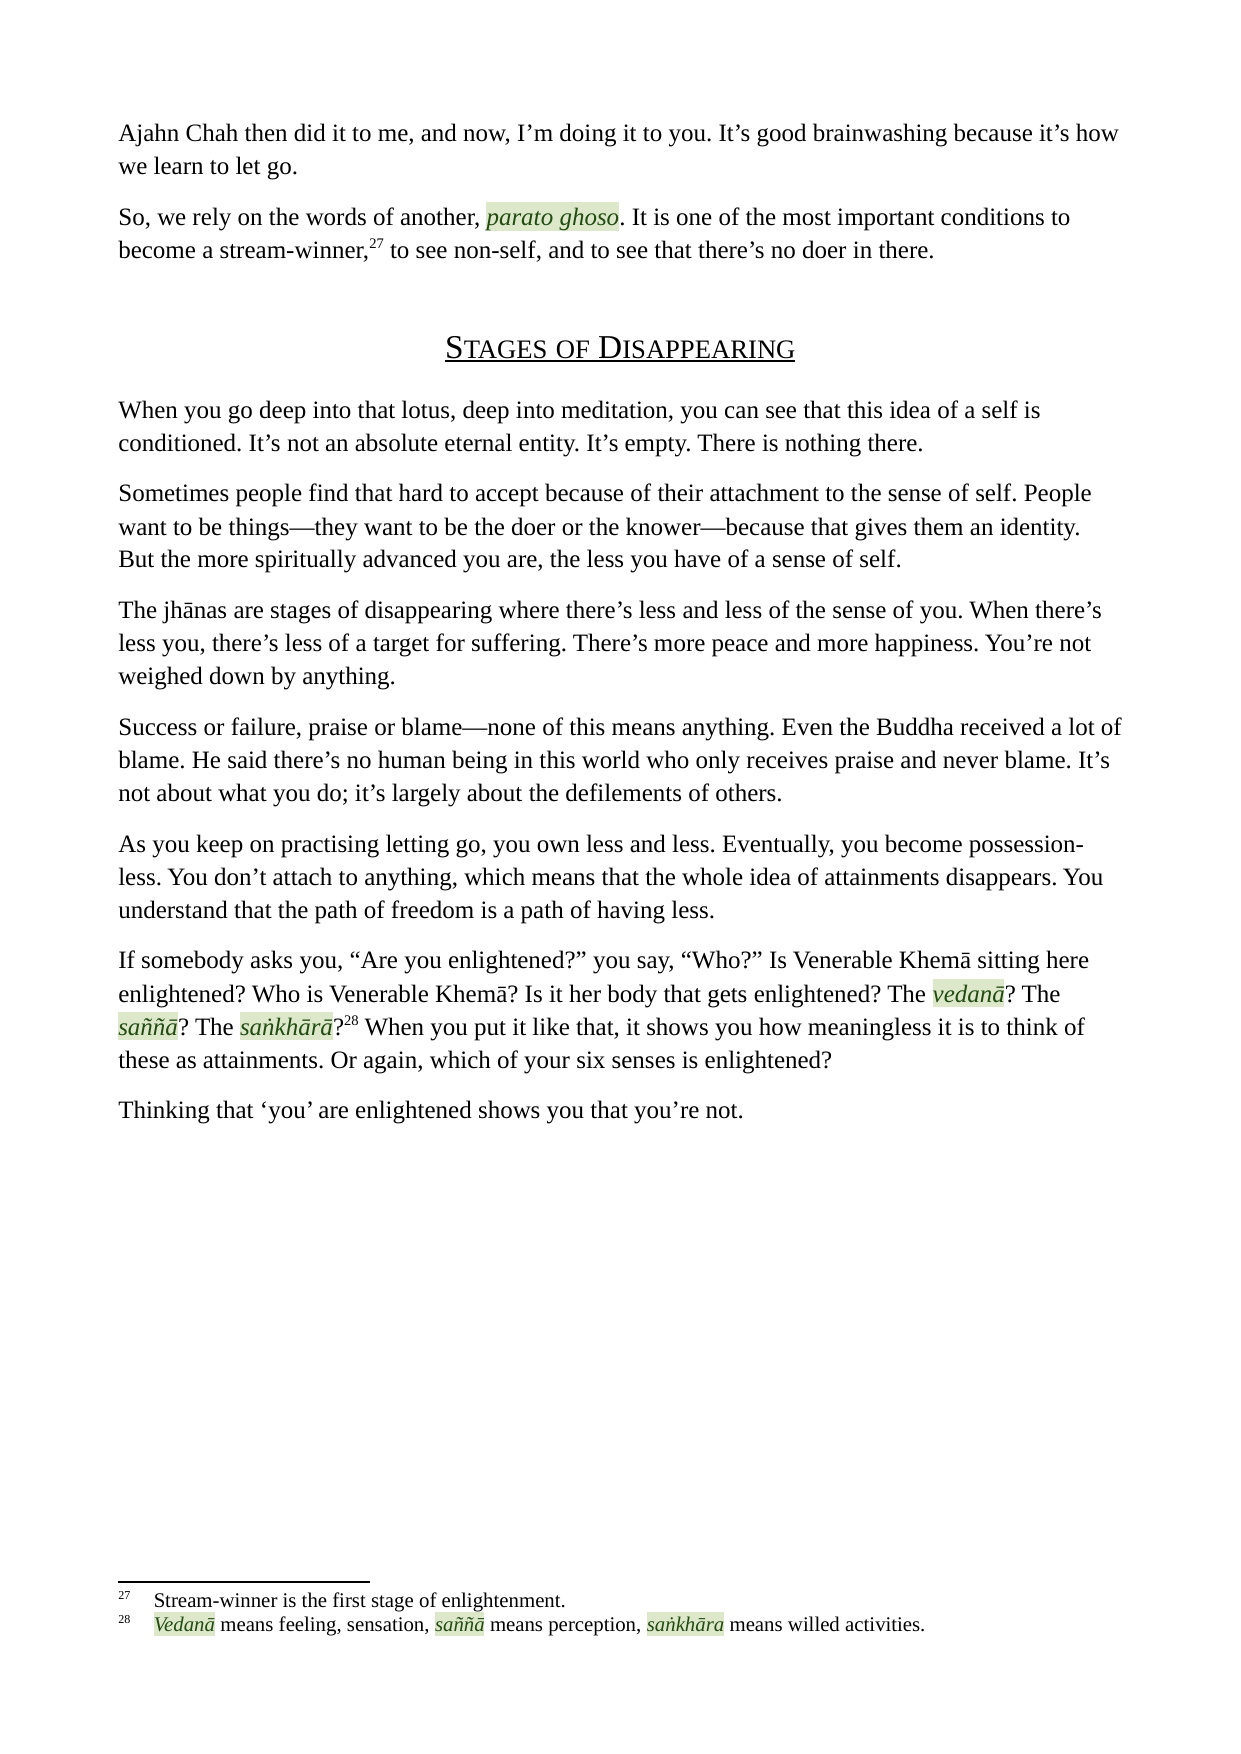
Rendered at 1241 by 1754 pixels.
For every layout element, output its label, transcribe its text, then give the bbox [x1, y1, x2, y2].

text When you go deep into that lotus, deep into meditation, you can see that this idea of a self is conditioned. It’s not an absolute eternal entity. It’s empty. There is nothing there. [118, 395, 1122, 457]
text The jhānas are stages of disappearing where there’s less and less of the sense of you. When there’s less you, there’s less of a target for suffering. There’s more peace and more happiness. You’re not weighed down by anything. [118, 595, 1122, 690]
text Sometimes people find that hard to accept because of their attachment to the sense of self. People want to be things—they want to be the doer or the knower—because that gives them an identity. But the more spiritually advanced you are, the less you have of a sense of self. [118, 478, 1122, 573]
text So, we rely on the words of another, parato ghoso. It is one of the most important conditions to become a stream-winner, to see non-self, and to see that there’s no doer in there. [118, 202, 1122, 264]
text Thinking that ‘you’ are enlightened shows you that you’re not. [118, 1095, 1122, 1124]
text Stages of Disappearing [118, 327, 1122, 365]
text As you keep on practising letting go, you own less and less. Eventually, you become possession-less. You don’t attach to anything, which means that the whole idea of attainments disappears. You understand that the path of freedom is a path of having less. [118, 829, 1122, 924]
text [118, 118, 1122, 180]
text If somebody asks you, “Are you enlightened?” you say, “Who?” Is Venerable Khemā sitting here enlightened? Who is Venerable Khemā? Is it her body that gets enlightened? The vedanā? The saññā? The saṅkhārā? When you put it like that, it shows you how meaningless it is to think of these as attainments. Or again, which of your six senses is enlightened? [118, 946, 1122, 1073]
text Success or failure, praise or blame—none of this means anything. Even the Buddha received a lot of blame. He said there’s no human being in this world who only receives praise and never blame. It’s not about what you do; it’s largely about the defilements of others. [118, 712, 1122, 807]
